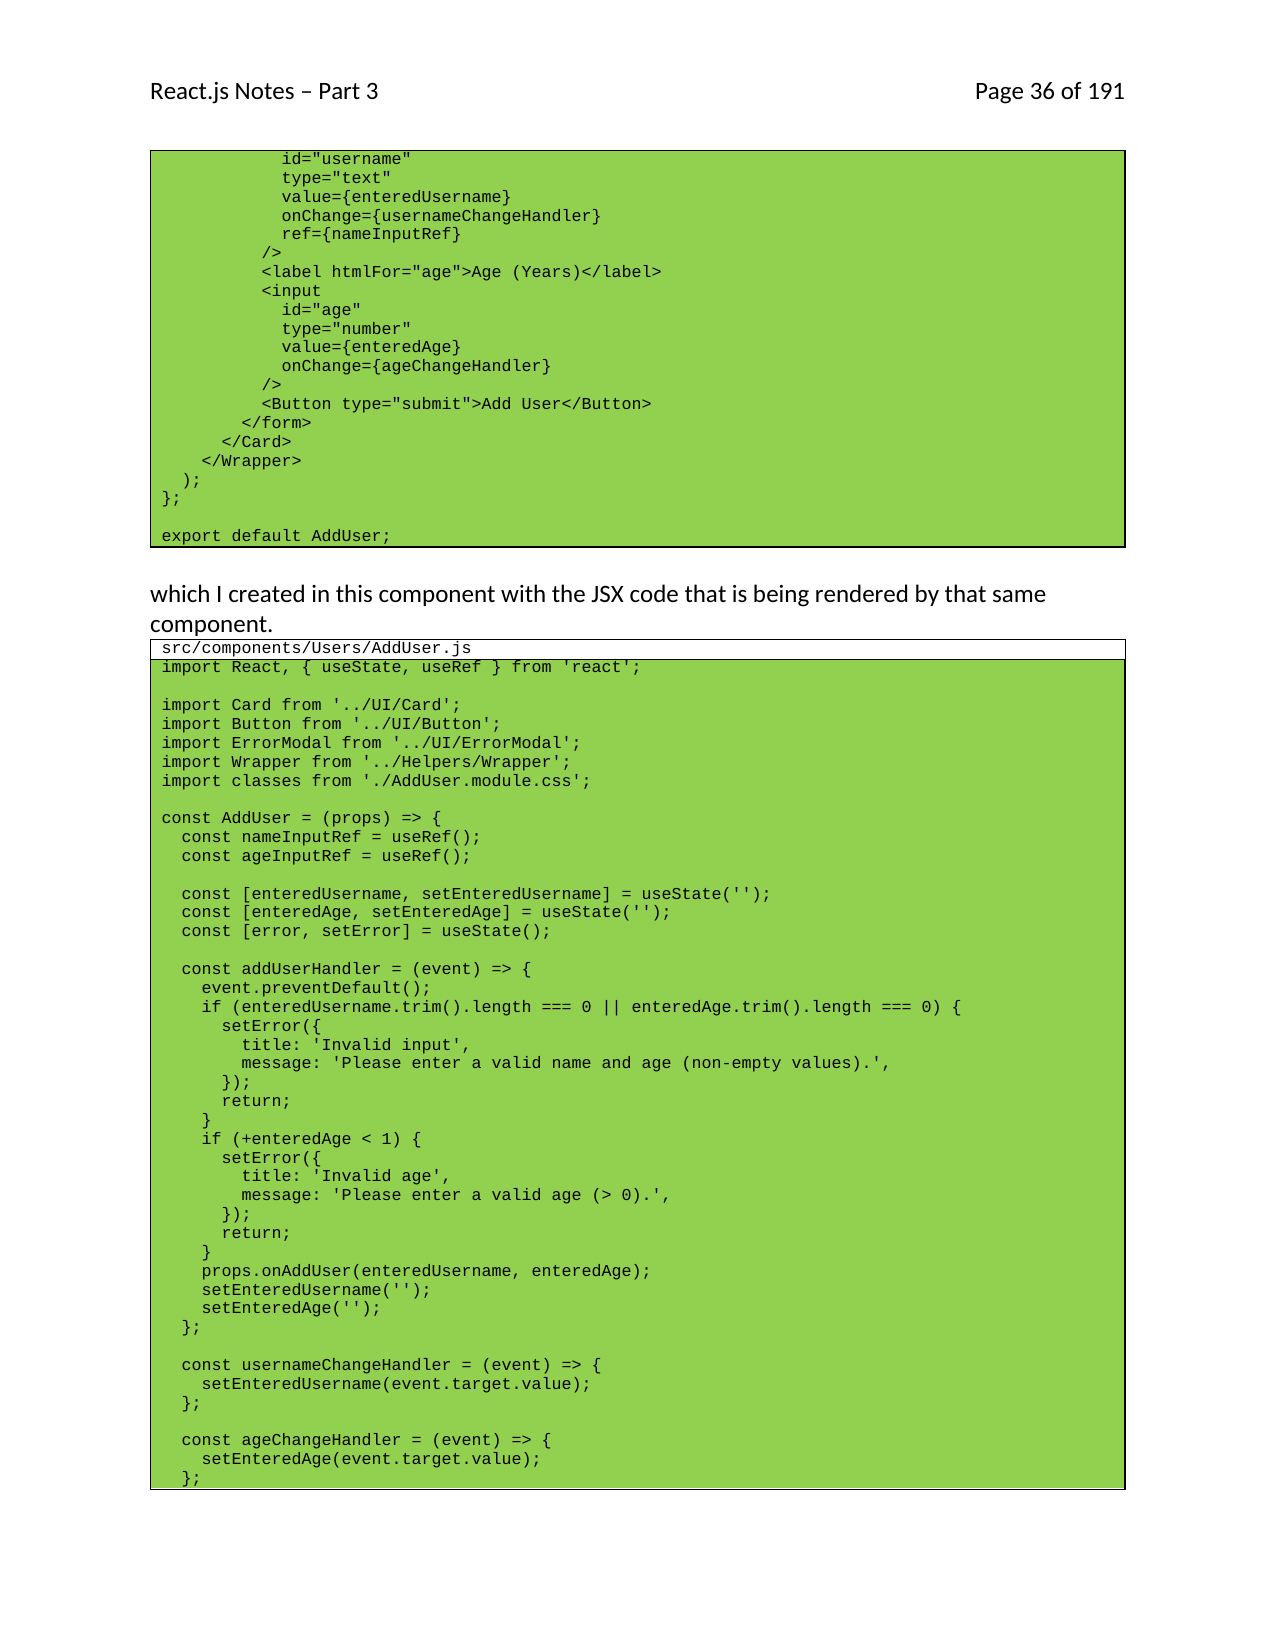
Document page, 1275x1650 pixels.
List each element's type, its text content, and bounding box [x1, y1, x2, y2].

table_header src/components/Users/AddUser.js [151, 640, 1125, 658]
text which I created in this component with the JSX code that is being rendered by that same component. [150, 578, 1125, 639]
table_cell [151, 151, 1124, 546]
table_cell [151, 660, 1124, 1488]
